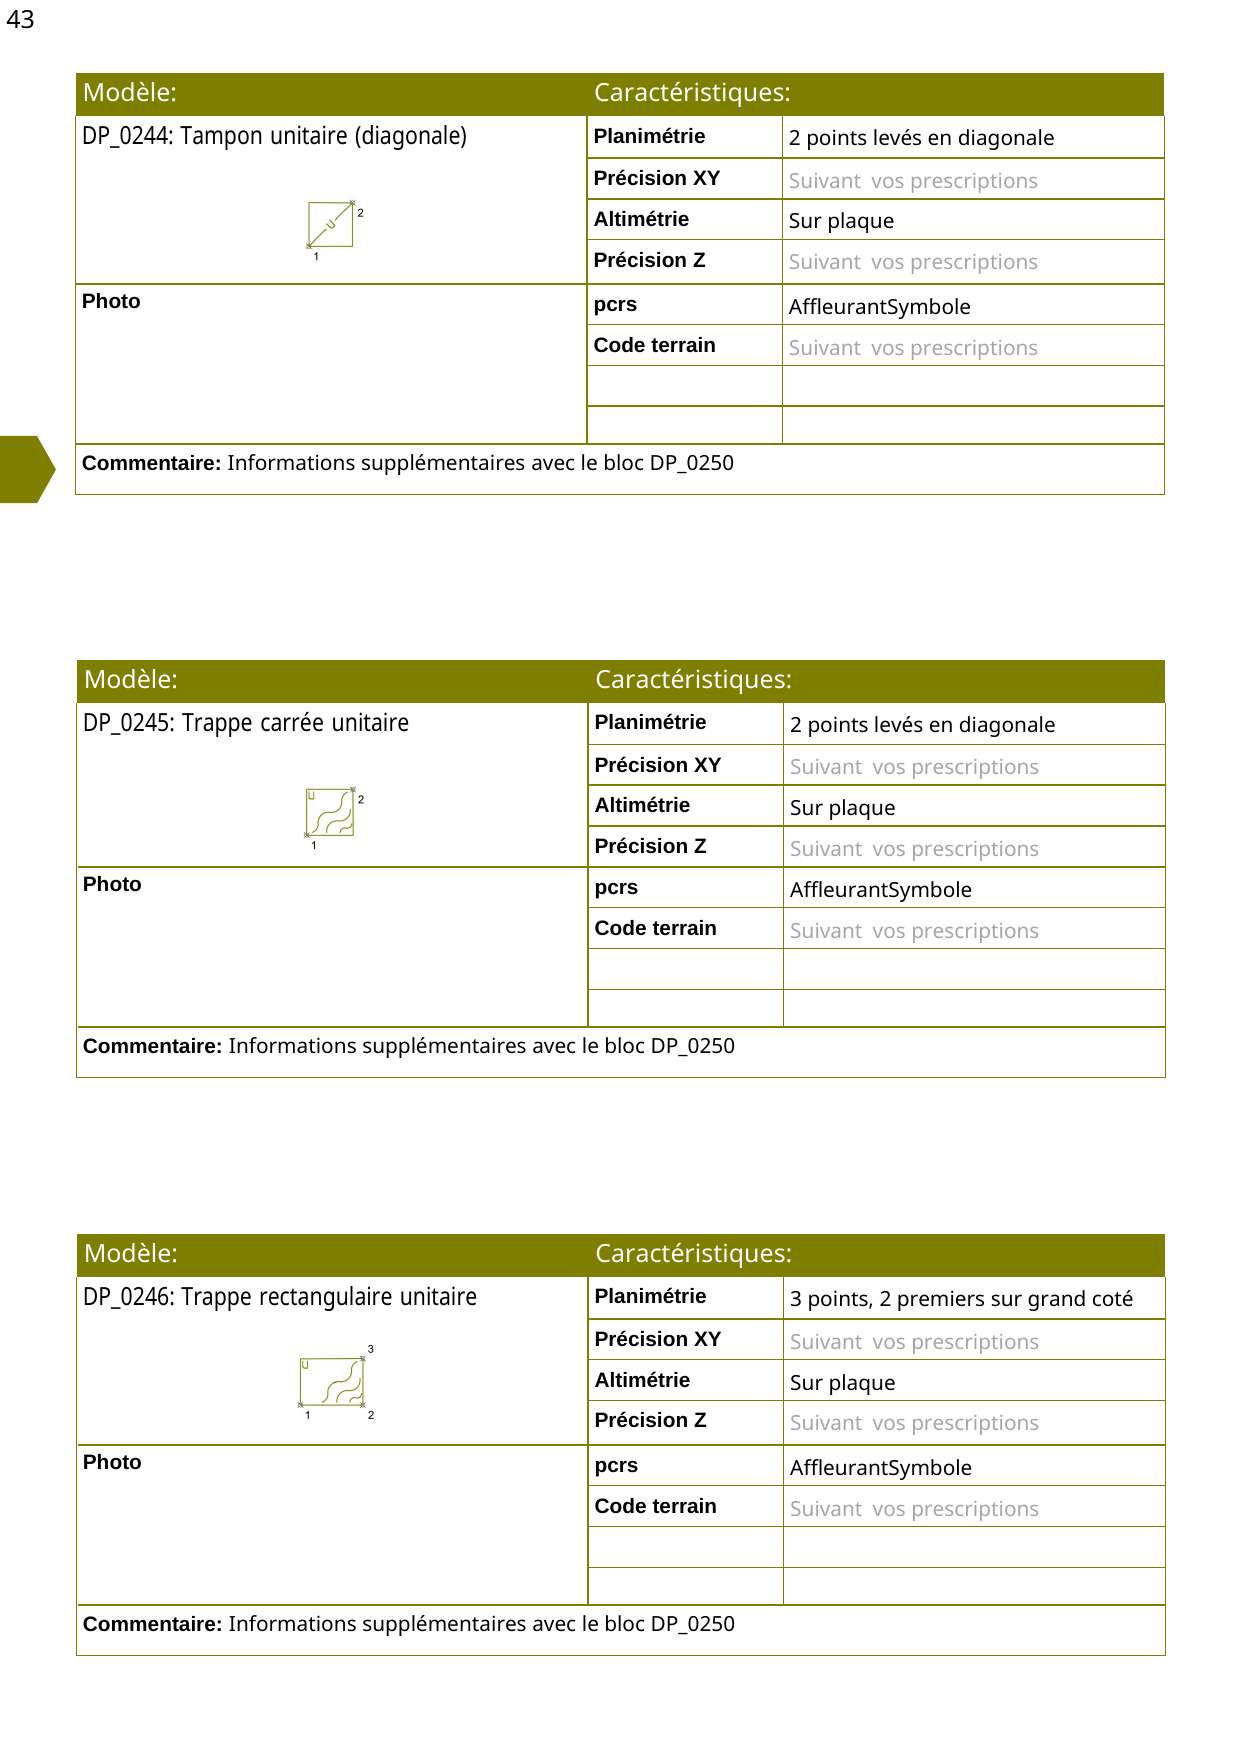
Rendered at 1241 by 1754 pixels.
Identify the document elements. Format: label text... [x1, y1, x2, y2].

table_header Caractéristiques: [588, 660, 1165, 703]
table_cell [784, 1527, 1165, 1566]
table_cell Altimétrie [589, 786, 783, 825]
table_cell [589, 1527, 783, 1566]
table_cell AffleurantSymbole [784, 868, 1165, 907]
table_cell Précision XY [589, 745, 783, 784]
table_cell Planimétrie [589, 703, 783, 743]
table_cell Altimétrie [589, 1360, 783, 1399]
table_cell Précision Z [589, 827, 783, 866]
table_header Modèle: [77, 660, 588, 703]
table_cell 2 points levés en diagonale [784, 703, 1165, 743]
picture [294, 1345, 375, 1421]
table_cell Précision Z [589, 1401, 783, 1444]
table_cell Suivant vos prescriptions [784, 1486, 1165, 1526]
table_cell Planimétrie [589, 1277, 783, 1318]
table_cell Photo [77, 867, 587, 1026]
table_cell Sur plaque [784, 786, 1165, 825]
table_cell Précision XY [589, 1320, 783, 1359]
table_cell DP_0246: Trappe rectangulaire unitaire [77, 1277, 587, 1444]
table_cell 3 points, 2 premiers sur grand coté [784, 1277, 1165, 1318]
table_cell pcrs [589, 1446, 783, 1485]
picture [304, 196, 366, 262]
table_header Modèle: [77, 1234, 588, 1277]
table_cell Photo [77, 1445, 587, 1604]
table_cell pcrs [589, 868, 783, 907]
table_cell [784, 990, 1165, 1026]
table_cell Commentaire: Informations supplémentaires avec le bloc DP_0250 [77, 1027, 1165, 1077]
table_cell Sur plaque [784, 1360, 1165, 1399]
picture [298, 783, 367, 852]
table_cell Suivant vos prescriptions [784, 827, 1165, 866]
table_cell Commentaire: Informations supplémentaires avec le bloc DP_0250 [77, 1605, 1165, 1654]
table_cell [589, 990, 783, 1026]
table_cell [784, 949, 1165, 988]
table_cell Code terrain [589, 908, 783, 948]
table_cell [589, 949, 783, 988]
table_cell [784, 1568, 1165, 1604]
table_cell Code terrain [589, 1486, 783, 1526]
table_cell AffleurantSymbole [784, 1446, 1165, 1485]
table_cell DP_0245: Trappe carrée unitaire [77, 703, 587, 866]
table_cell Suivant vos prescriptions [784, 1320, 1165, 1359]
table_cell Suivant vos prescriptions [784, 1401, 1165, 1444]
table_cell Suivant vos prescriptions [784, 908, 1165, 948]
table_cell Suivant vos prescriptions [784, 745, 1165, 784]
table_header Caractéristiques: [588, 1234, 1165, 1277]
table_cell [589, 1568, 783, 1604]
